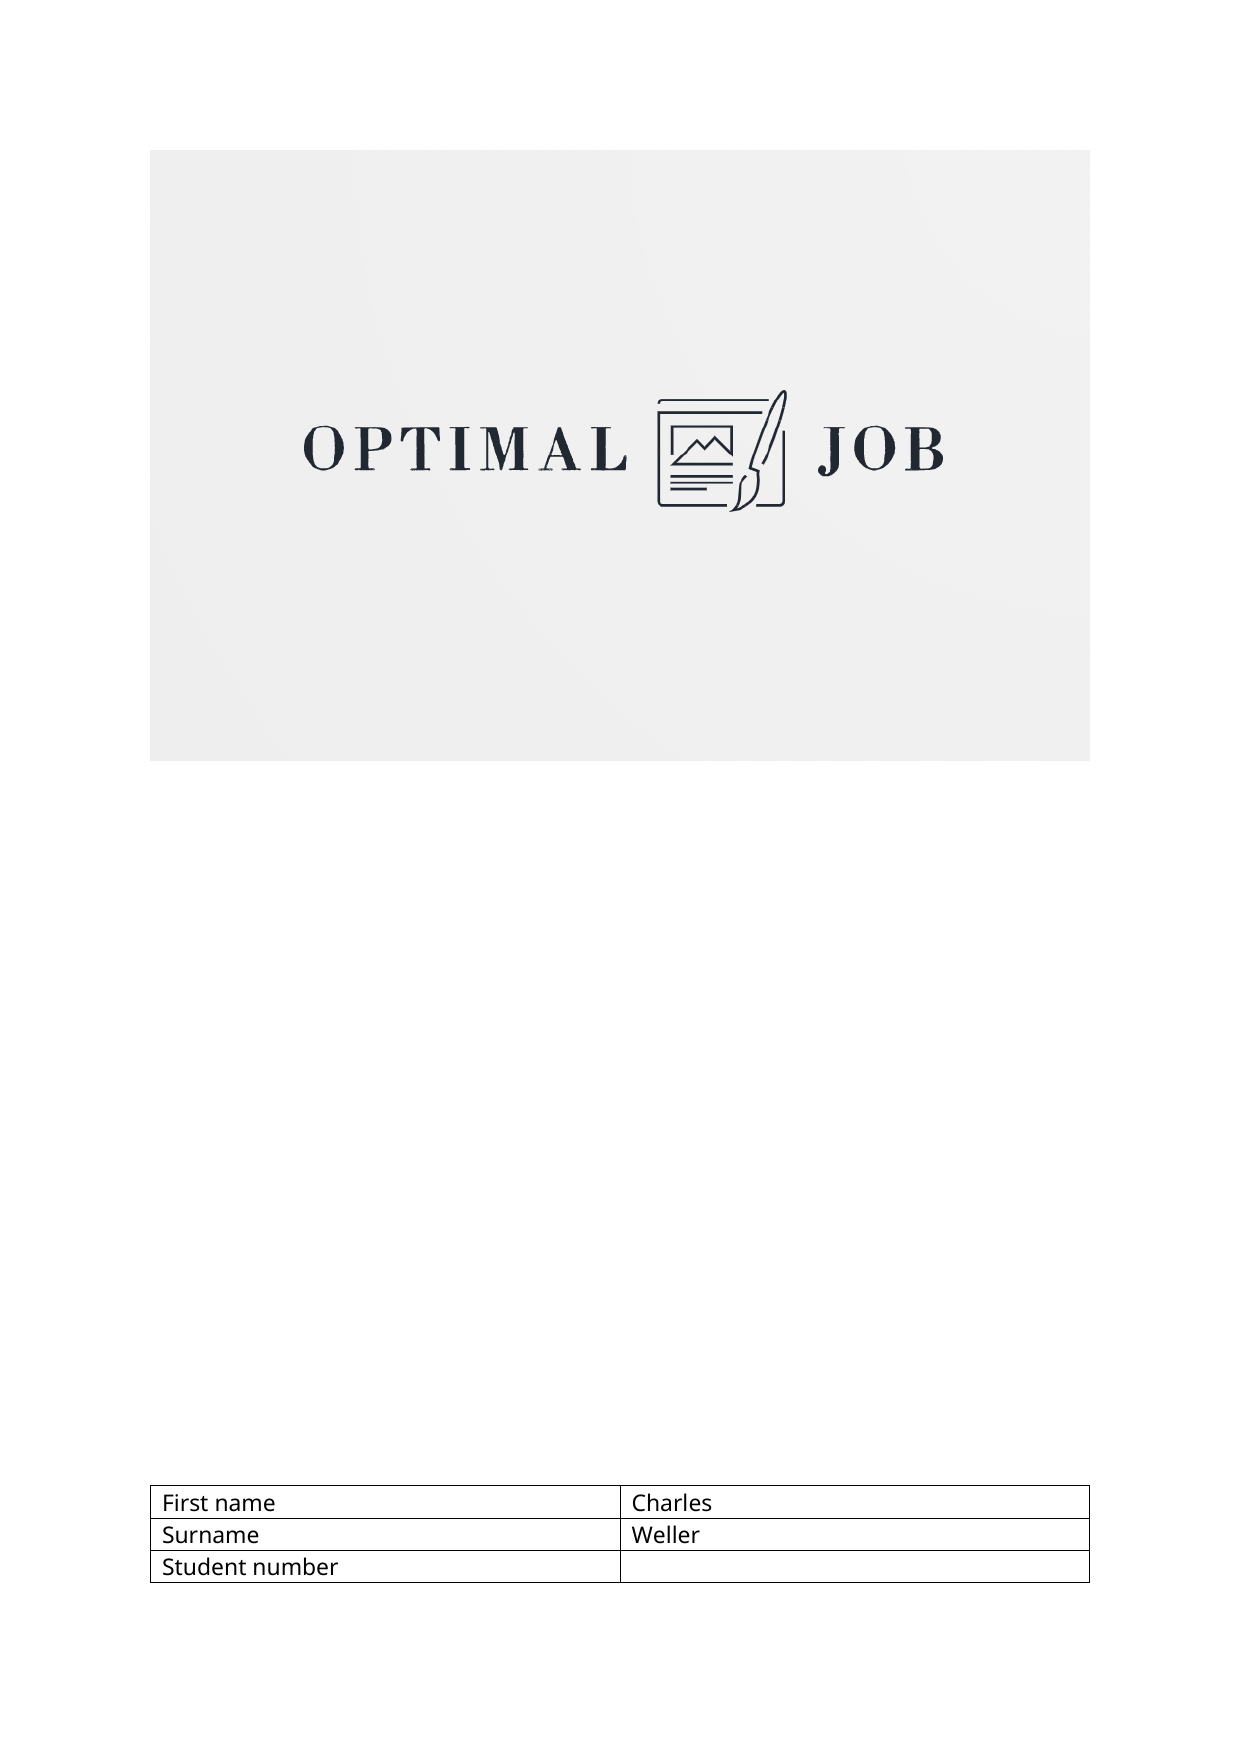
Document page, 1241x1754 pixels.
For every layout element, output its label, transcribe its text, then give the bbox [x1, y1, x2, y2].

picture [150, 150, 1091, 761]
table_header Charles [621, 1486, 1089, 1518]
table_cell Weller [621, 1519, 1089, 1550]
table_cell [621, 1551, 1089, 1582]
table_header First name [151, 1486, 620, 1518]
table_cell Student number [151, 1551, 620, 1582]
table_cell Surname [151, 1519, 620, 1550]
